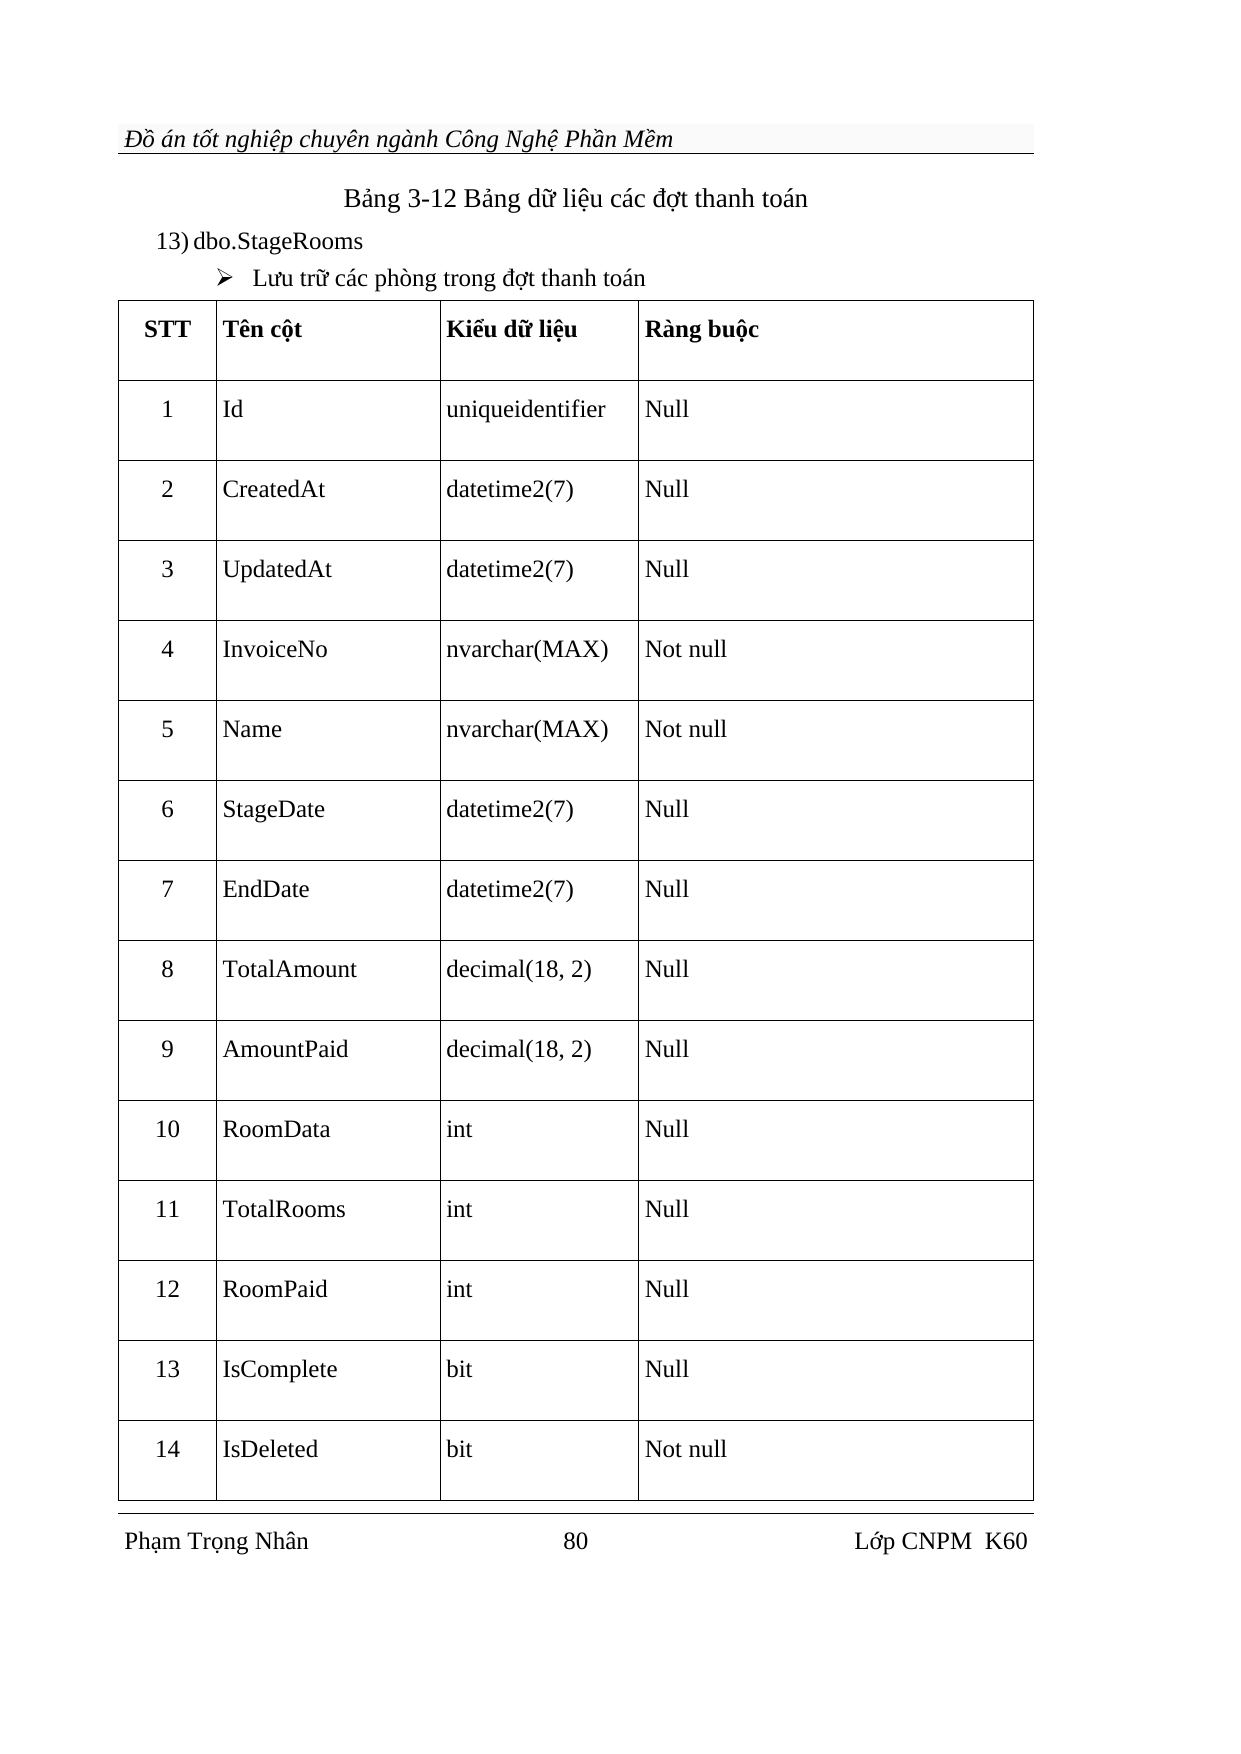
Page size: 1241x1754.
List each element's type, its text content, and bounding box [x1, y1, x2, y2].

table_cell Name [217, 701, 440, 780]
table_cell Null [639, 1261, 1033, 1340]
table_cell Null [639, 1341, 1033, 1420]
table_cell int [441, 1101, 638, 1180]
table_cell TotalAmount [217, 941, 440, 1020]
table_cell datetime2(7) [441, 861, 638, 940]
table_cell 11 [119, 1181, 216, 1260]
table_cell IsComplete [217, 1341, 440, 1420]
table_cell int [441, 1261, 638, 1340]
table_cell StageDate [217, 781, 440, 860]
table_cell nvarchar(MAX) [441, 701, 638, 780]
table_cell Null [639, 861, 1033, 940]
table_cell decimal(18, 2) [441, 1021, 638, 1100]
table_header Ràng buộc [639, 301, 1033, 380]
table_cell datetime2(7) [441, 781, 638, 860]
table_cell datetime2(7) [441, 541, 638, 620]
table_cell 4 [119, 621, 216, 700]
table_cell Null [639, 541, 1033, 620]
table_cell TotalRooms [217, 1181, 440, 1260]
table_cell 8 [119, 941, 216, 1020]
table_cell InvoiceNo [217, 621, 440, 700]
table_cell IsDeleted [217, 1421, 440, 1500]
table_cell bit [441, 1421, 638, 1500]
table_cell uniqueidentifier [441, 381, 638, 460]
table_cell UpdatedAt [217, 541, 440, 620]
table_cell Null [639, 1021, 1033, 1100]
table_cell datetime2(7) [441, 461, 638, 540]
table_cell 6 [119, 781, 216, 860]
table_cell EndDate [217, 861, 440, 940]
table_cell 2 [119, 461, 216, 540]
list dbo.StageRooms [156, 226, 1033, 254]
table_cell Not null [639, 701, 1033, 780]
table_cell Not null [639, 621, 1033, 700]
table_cell int [441, 1181, 638, 1260]
table_cell nvarchar(MAX) [441, 621, 638, 700]
table_cell Null [639, 381, 1033, 460]
table_cell Null [639, 781, 1033, 860]
table_header Tên cột [217, 301, 440, 380]
table_header STT [119, 301, 216, 380]
table_cell Null [639, 461, 1033, 540]
table_cell 5 [119, 701, 216, 780]
table_cell Id [217, 381, 440, 460]
table_cell Not null [639, 1421, 1033, 1500]
table_cell 1 [119, 381, 216, 460]
list Lưu trữ các phòng trong đợt thanh toán [215, 263, 1033, 292]
table_cell 12 [119, 1261, 216, 1340]
table_cell Null [639, 1101, 1033, 1180]
table_cell decimal(18, 2) [441, 941, 638, 1020]
table_cell RoomPaid [217, 1261, 440, 1340]
table_cell 10 [119, 1101, 216, 1180]
table_cell AmountPaid [217, 1021, 440, 1100]
table_cell bit [441, 1341, 638, 1420]
table_cell RoomData [217, 1101, 440, 1180]
table_cell Null [639, 1181, 1033, 1260]
table_cell 7 [119, 861, 216, 940]
table_cell 9 [119, 1021, 216, 1100]
table_header Kiểu dữ liệu [441, 301, 638, 380]
table_cell 14 [119, 1421, 216, 1500]
table_cell 13 [119, 1341, 216, 1420]
table_cell 3 [119, 541, 216, 620]
table_cell Null [639, 941, 1033, 1020]
table_cell CreatedAt [217, 461, 440, 540]
